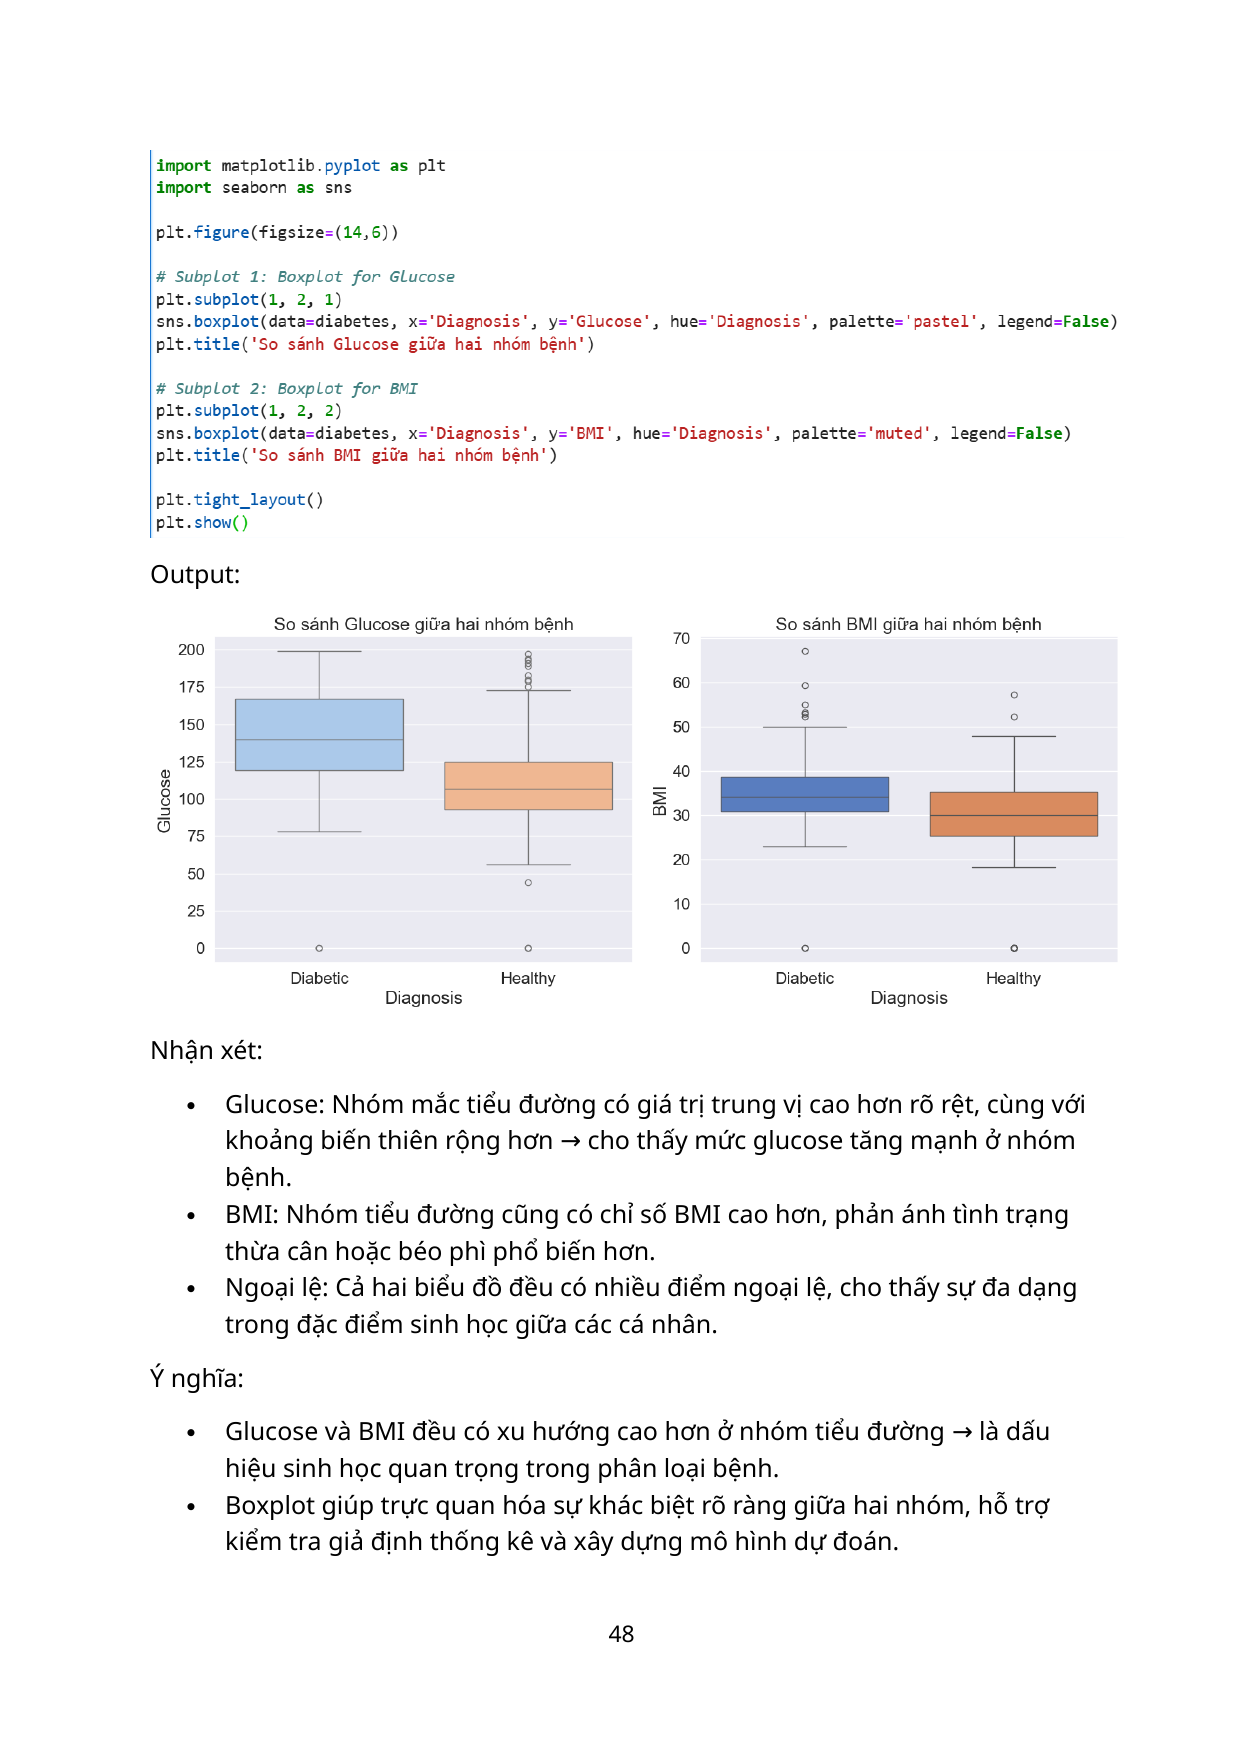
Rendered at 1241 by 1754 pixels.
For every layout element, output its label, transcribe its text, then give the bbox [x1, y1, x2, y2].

list Ngoại lệ: Cả hai biểu đồ đều có nhiều điểm ngoại lệ, cho thấy sự đa dạng trong đặc điểm sinh học giữa các cá nhân. [187, 1270, 1093, 1341]
list BMI: Nhóm tiểu đường cũng có chỉ số BMI cao hơn, phản ánh tình trạng thừa cân hoặc béo phì phổ biến hơn. [187, 1197, 1093, 1267]
list Glucose và BMI đều có xu hướng cao hơn ở nhóm tiểu đường → là dấu hiệu sinh học quan trọng trong phân loại bệnh. [187, 1414, 1093, 1484]
list Boxplot giúp trực quan hóa sự khác biệt rõ ràng giữa hai nhóm, hỗ trợ kiểm tra giả định thống kê và xây dựng mô hình dự đoán. [187, 1487, 1093, 1558]
text Output: [150, 557, 1093, 591]
text Ý nghĩa: [150, 1360, 1093, 1394]
picture [150, 150, 1125, 538]
list Glucose: Nhóm mắc tiểu đường có giá trị trung vị cao hơn rõ rệt, cùng với khoảng biến thiên rộng hơn → cho thấy mức glucose tăng mạnh ở nhóm bệnh. [187, 1086, 1093, 1194]
text Nhận xét: [150, 1033, 1093, 1067]
picture [150, 610, 1125, 1014]
